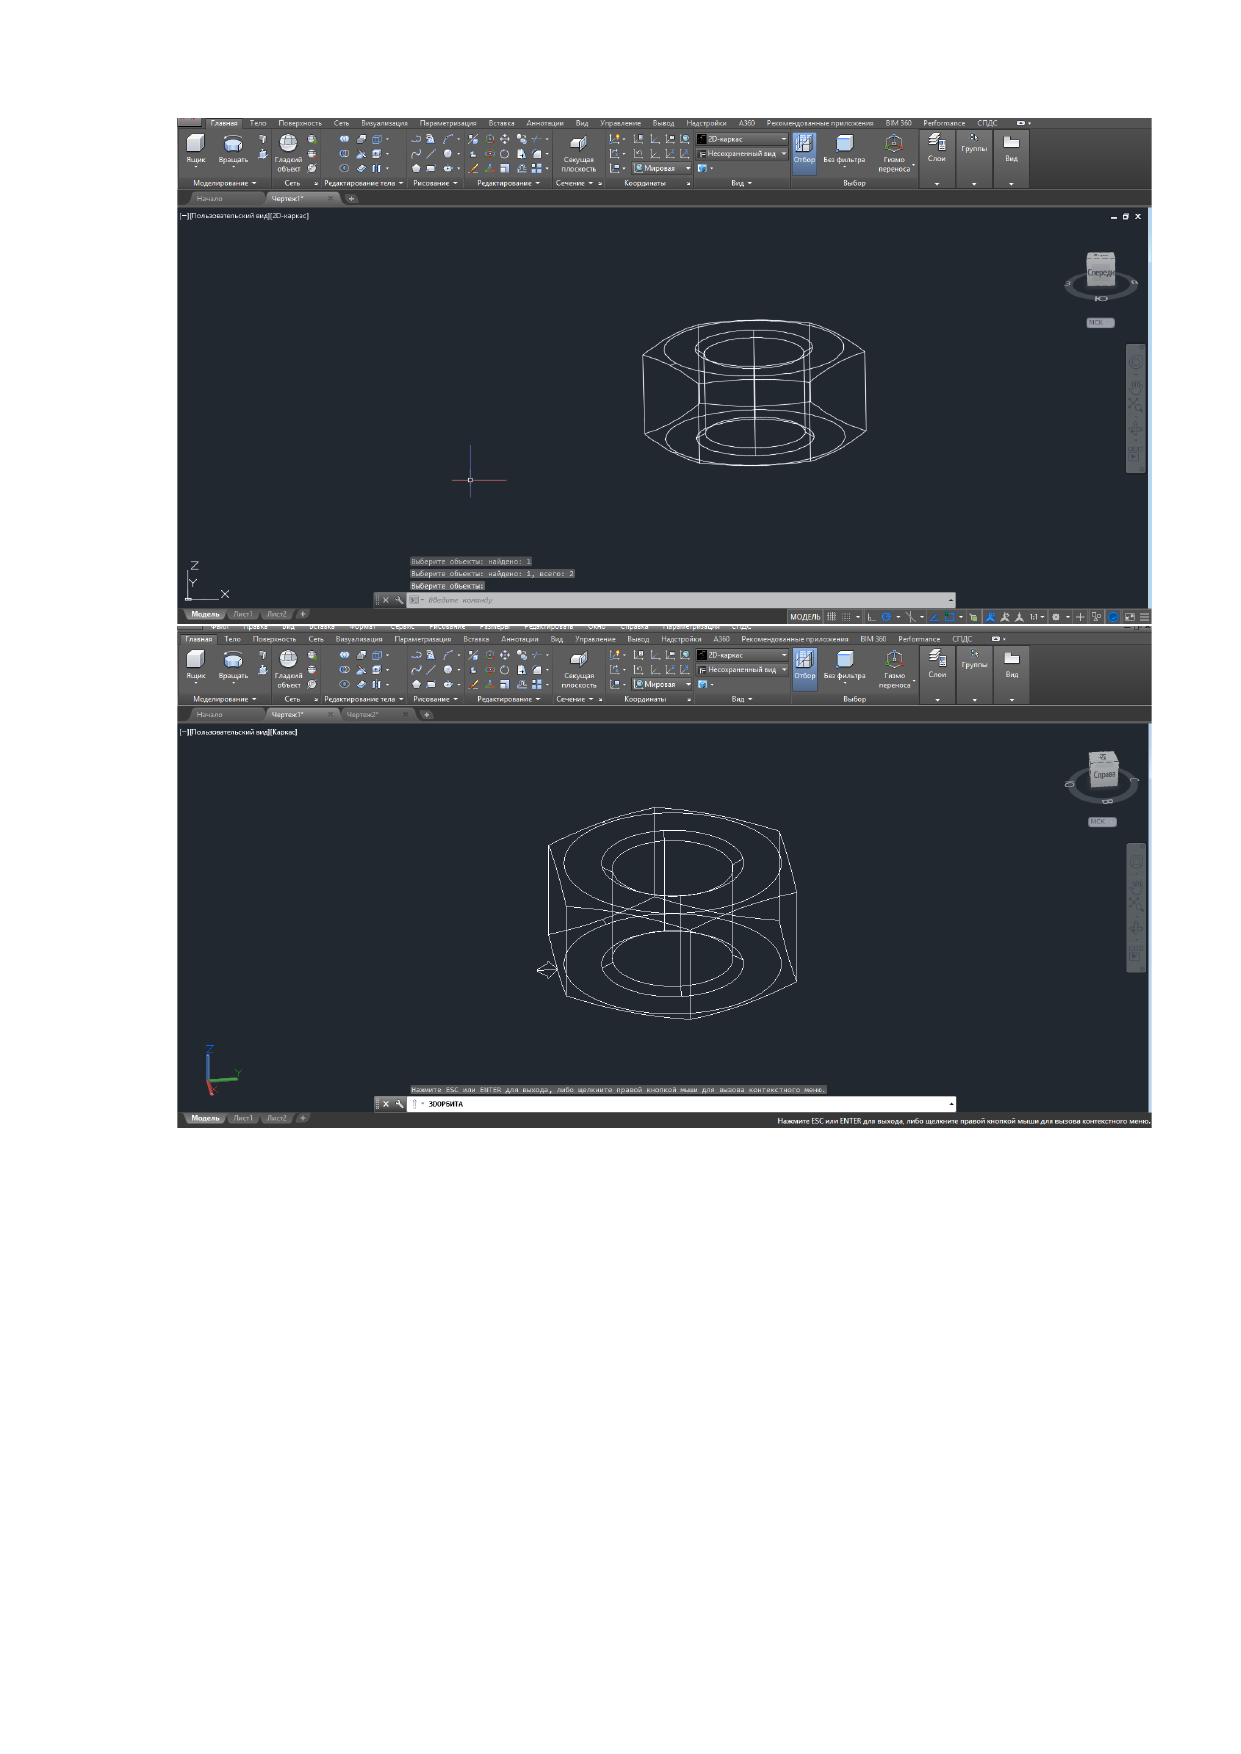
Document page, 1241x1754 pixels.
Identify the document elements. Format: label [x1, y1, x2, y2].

picture [177, 626, 1152, 1128]
picture [177, 118, 1152, 624]
